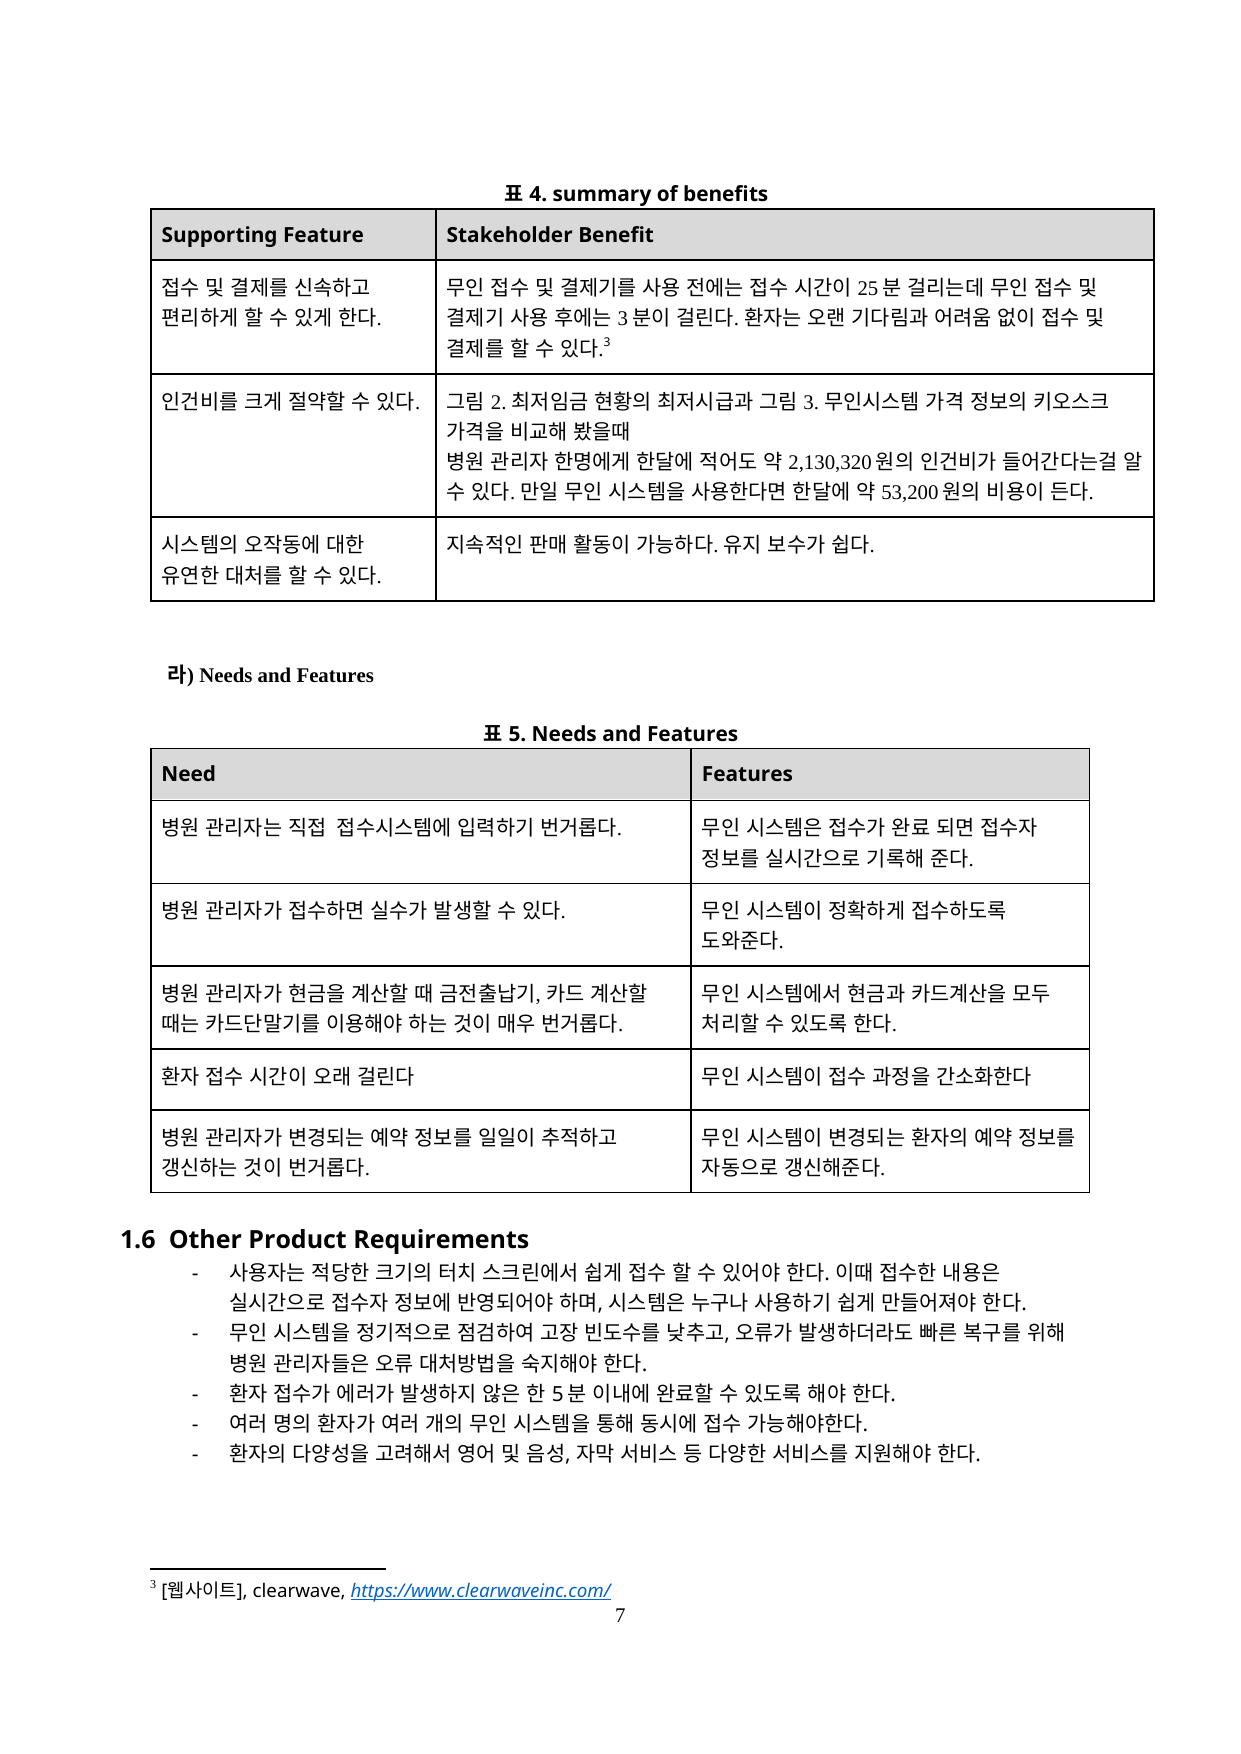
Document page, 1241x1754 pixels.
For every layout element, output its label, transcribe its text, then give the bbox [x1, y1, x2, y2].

table_cell 인건비를 크게 절약할 수 있다. [152, 375, 435, 516]
table_cell 병원 관리자가 변경되는 예약 정보를 일일이 추적하고 갱신하는 것이 번거롭다. [152, 1111, 690, 1192]
table_header Need [152, 749, 690, 799]
table_cell 병원 관리자가 현금을 계산할 때 금전출납기, 카드 계산할 때는 카드단말기를 이용해야 하는 것이 매우 번거롭다. [152, 967, 690, 1048]
table_cell 무인 시스템에서 현금과 카드계산을 모두 처리할 수 있도록 한다. [692, 967, 1089, 1048]
table_cell 무인 시스템이 변경되는 환자의 예약 정보를 자동으로 갱신해준다. [692, 1111, 1089, 1192]
table_header Supporting Feature [152, 210, 435, 259]
list 여러 명의 환자가 여러 개의 무인 시스템을 통해 동시에 접수 가능해야한다. [192, 1407, 1090, 1438]
text 표 5. Needs and Features [400, 717, 1090, 747]
table_header Features [692, 749, 1089, 799]
text Needs and Features [168, 658, 1090, 689]
table_cell 병원 관리자는 직접 접수시스템에 입력하기 번거롭다. [152, 801, 690, 882]
table_cell 시스템의 오작동에 대한 유연한 대처를 할 수 있다. [152, 518, 435, 599]
list 무인 시스템을 정기적으로 점검하여 고장 빈도수를 낮추고, 오류가 발생하더라도 빠른 복구를 위해 병원 관리자들은 오류 대처방법을 숙지해야 한다. [192, 1316, 1090, 1377]
table_cell 그림 2. 최저임금 현황의 최저시급과 그림 3. 무인시스템 가격 정보의 키오스크 가격을 비교해 봤을때 병원 관리자 한명에게 한달에 적어도 약 2,130,320원의 인건비가 들어간다는걸 알 수 있다. 만일 무인 시스템을 사용한다면 한달에 약 53,200원의 비용이 든다. [437, 375, 1153, 516]
list 환자의 다양성을 고려해서 영어 및 음성, 자막 서비스 등 다양한 서비스를 지원해야 한다. [192, 1438, 1090, 1468]
list 환자 접수가 에러가 발생하지 않은 한 5분 이내에 완료할 수 있도록 해야 한다. [192, 1377, 1090, 1407]
table_cell 접수 및 결제를 신속하고 편리하게 할 수 있게 한다. [152, 261, 435, 372]
table_cell 무인 시스템이 정확하게 접수하도록 도와준다. [692, 884, 1089, 965]
table_cell 무인 시스템이 접수 과정을 간소화한다 [692, 1050, 1089, 1109]
text 표 4. summary of benefits [504, 177, 1090, 207]
list 사용자는 적당한 크기의 터치 스크린에서 쉽게 접수 할 수 있어야 한다. 이때 접수한 내용은 실시간으로 접수자 정보에 반영되어야 하며, 시스템은 누구나 사용하기 쉽게 만들어져야 한다. [192, 1256, 1090, 1316]
table_cell 환자 접수 시간이 오래 걸린다 [152, 1050, 690, 1109]
table_cell 무인 시스템은 접수가 완료 되면 접수자 정보를 실시간으로 기록해 준다. [692, 801, 1089, 882]
table_cell 병원 관리자가 접수하면 실수가 발생할 수 있다. [152, 884, 690, 965]
text Other Product Requirements [120, 1222, 1069, 1256]
table_cell 지속적인 판매 활동이 가능하다. 유지 보수가 쉽다. [437, 518, 1153, 599]
table_cell 무인 접수 및 결제기를 사용 전에는 접수 시간이 25분 걸리는데 무인 접수 및 결제기 사용 후에는 3분이 걸린다. 환자는 오랜 기다림과 어려움 없이 접수 및 결제를 할 수 있다. [437, 261, 1153, 372]
table_header Stakeholder Benefit [437, 210, 1153, 259]
